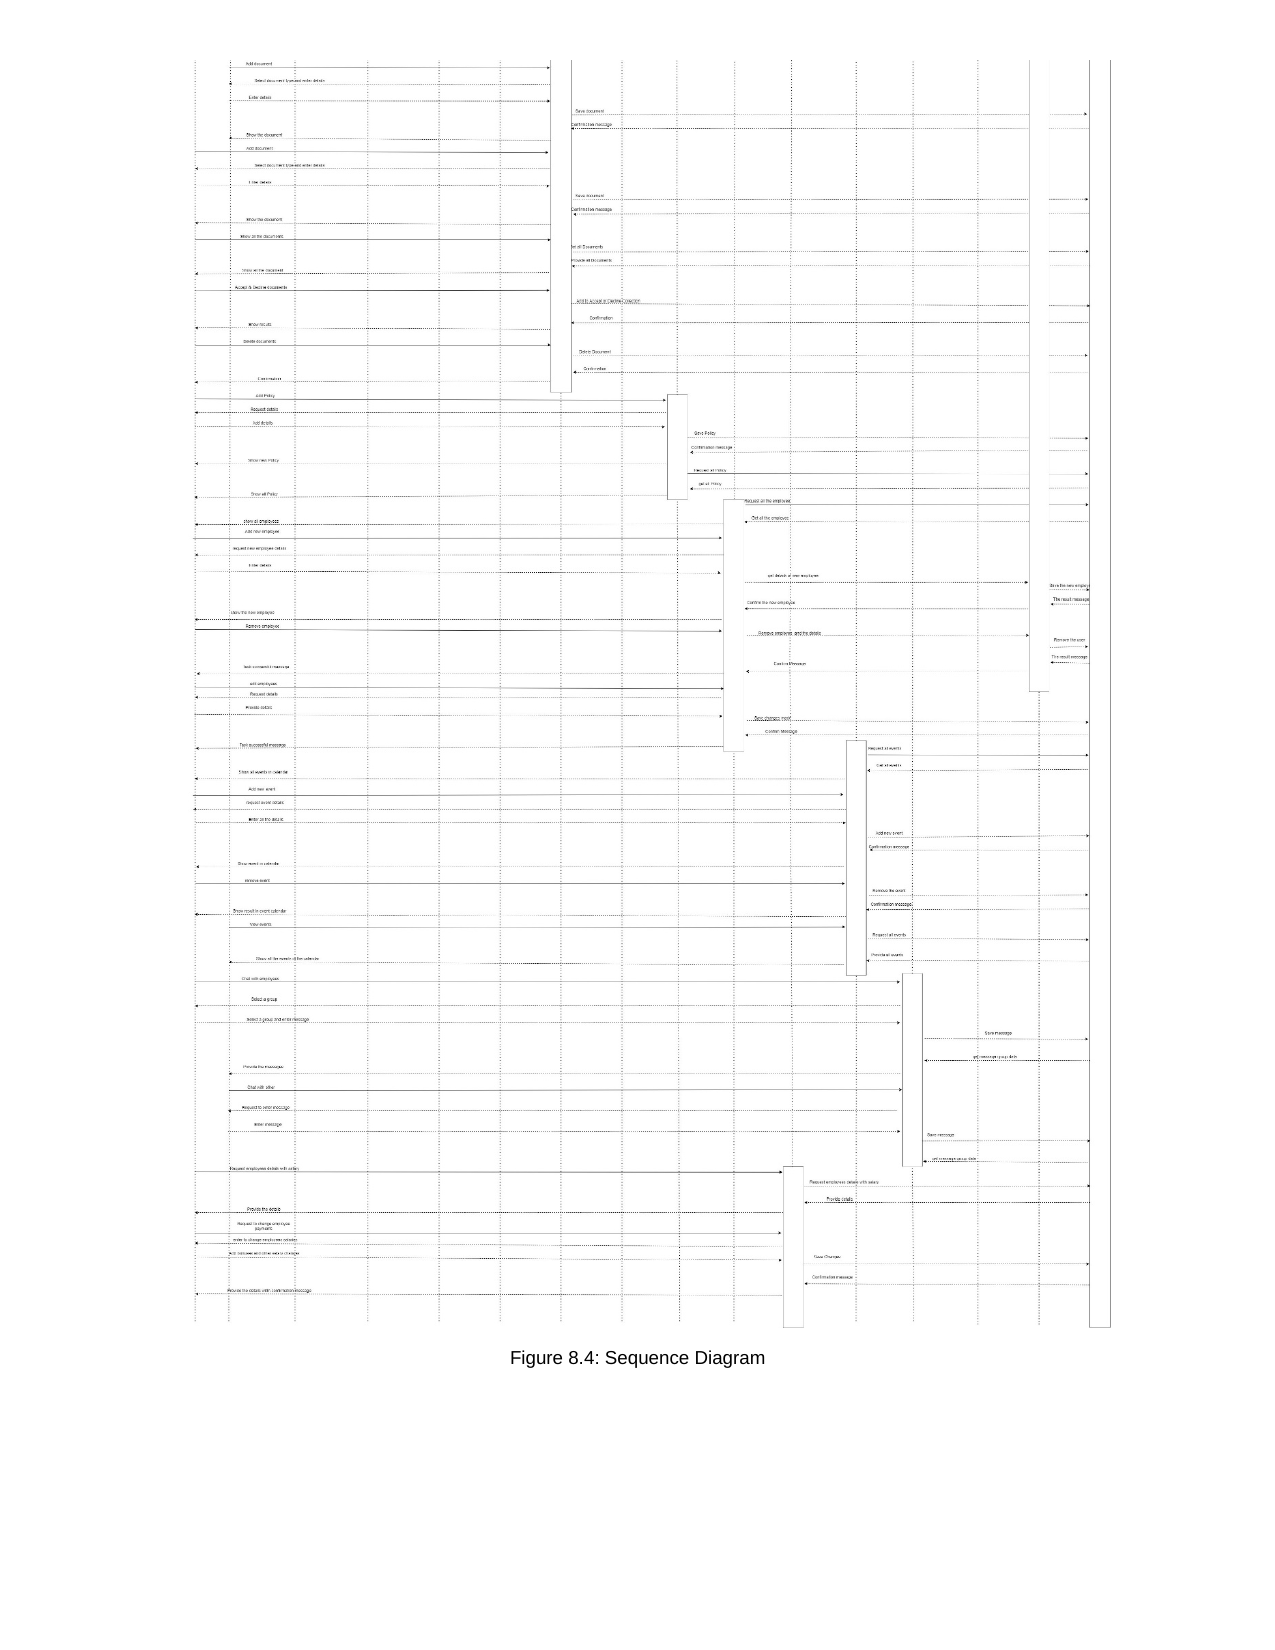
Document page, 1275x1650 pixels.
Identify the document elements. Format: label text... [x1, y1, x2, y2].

text Figure 8.4: Sequence Diagram [150, 1347, 1125, 1368]
picture [150, 60, 1125, 1328]
